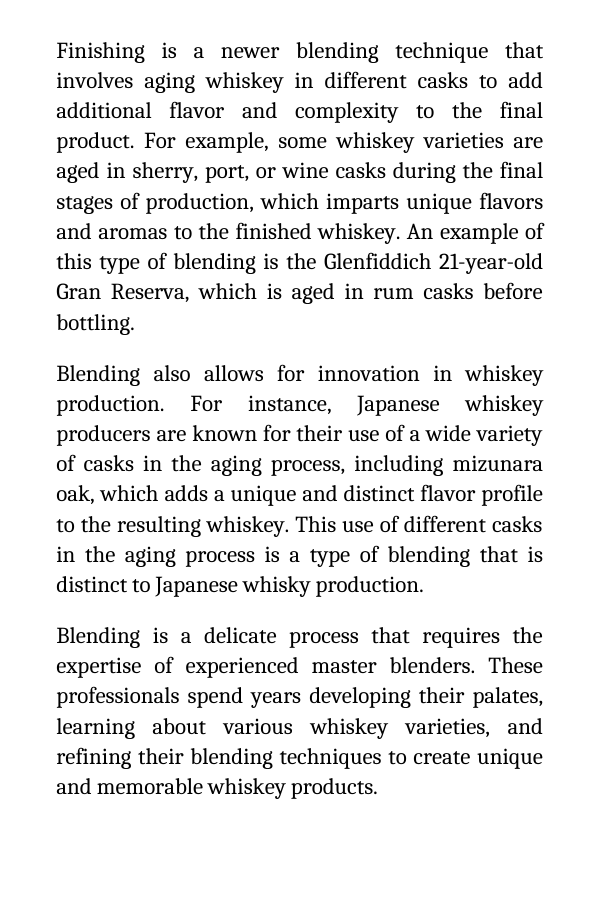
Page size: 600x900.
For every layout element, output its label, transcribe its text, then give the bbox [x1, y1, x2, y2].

text Finishing is a newer blending technique that involves aging whiskey in different casks to add additional flavor and complexity to the final product. For example, some whiskey varieties are aged in sherry, port, or wine casks during the final stages of production, which imparts unique flavors and aromas to the finished whiskey. An example of this type of blending is the Glenfiddich 21-year-old Gran Reserva, which is aged in rum casks before bottling. [56, 37, 544, 336]
text Blending is a delicate process that requires the expertise of experienced master blenders. These professionals spend years developing their palates, learning about various whiskey varieties, and refining their blending techniques to create unique and memorable whiskey products. [56, 623, 544, 800]
text Blending also allows for innovation in whiskey production. For instance, Japanese whiskey producers are known for their use of a wide variety of casks in the aging process, including mizunara oak, which adds a unique and distinct flavor profile to the resulting whiskey. This use of different casks in the aging process is a type of blending that is distinct to Japanese whisky production. [56, 360, 544, 598]
